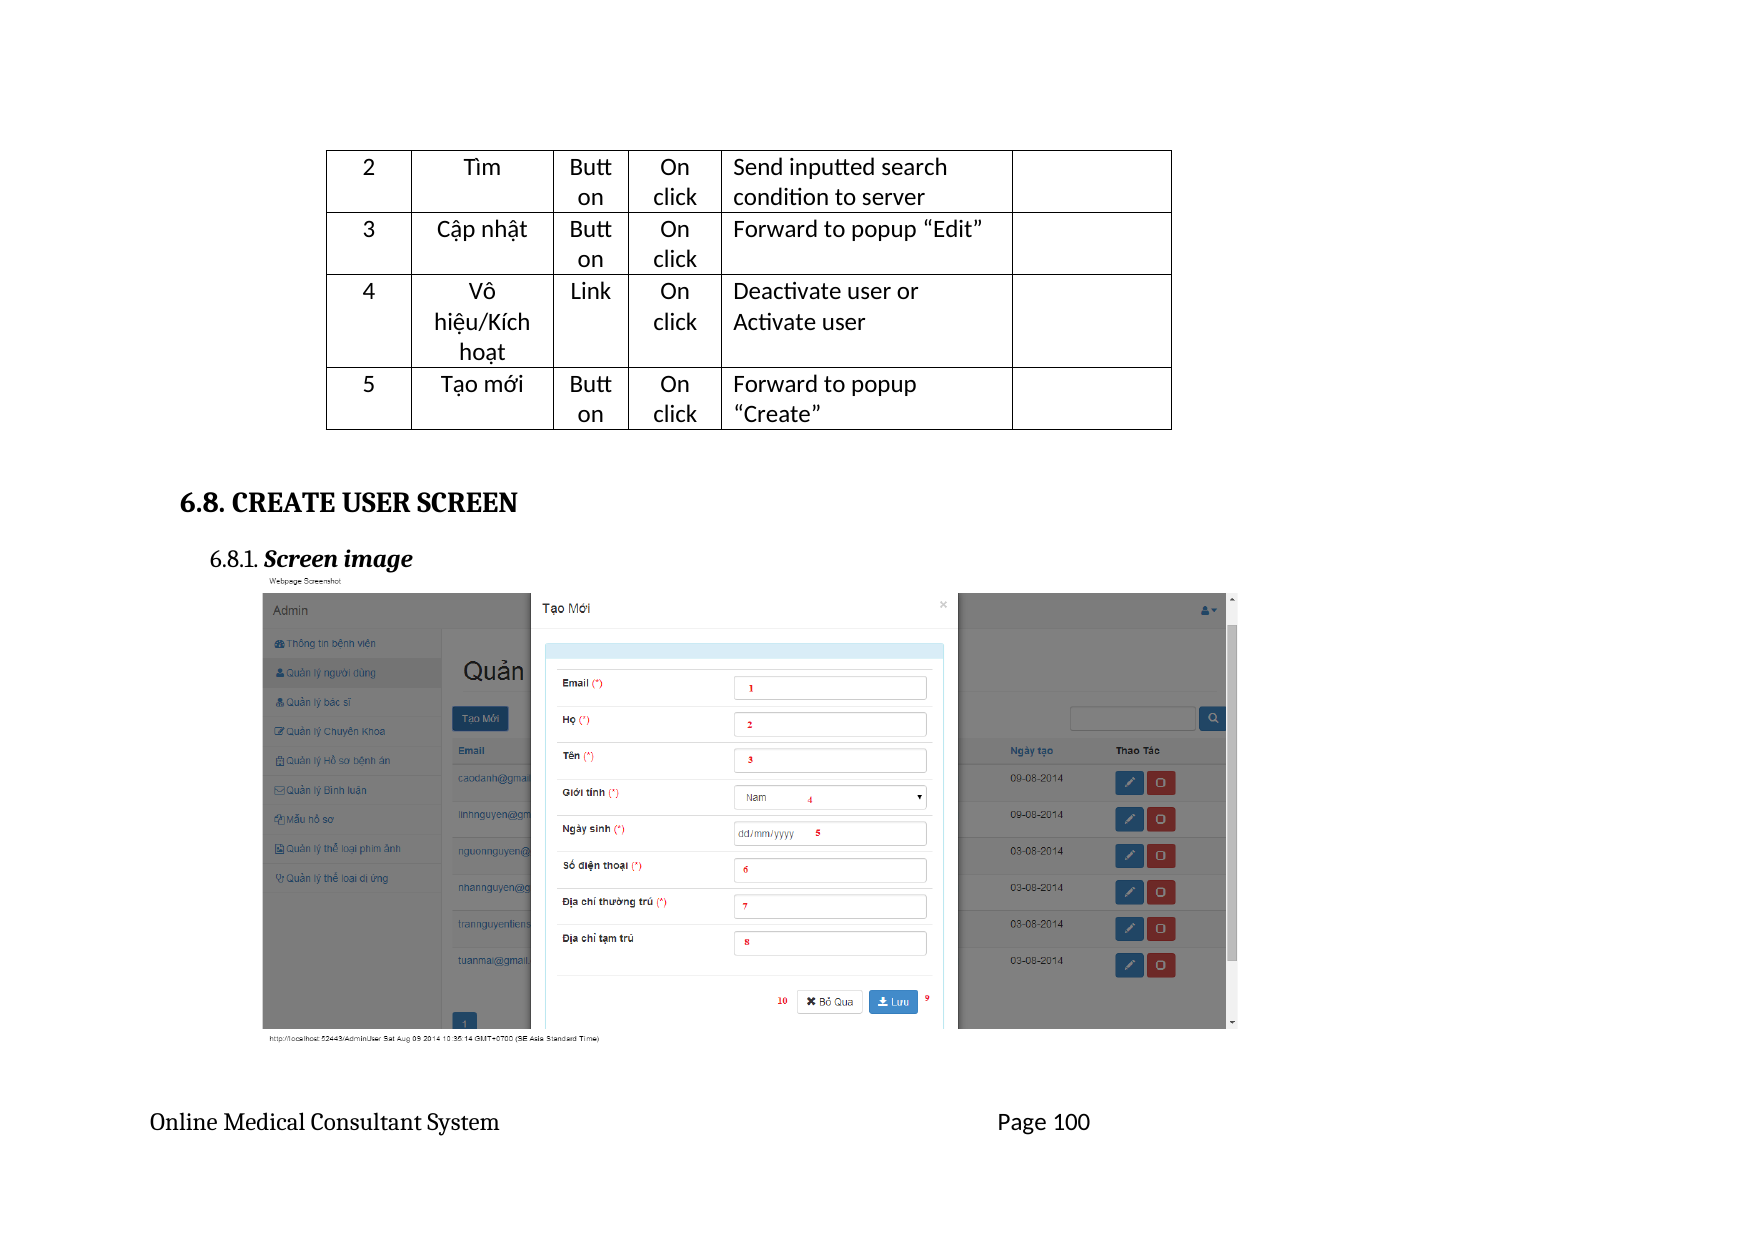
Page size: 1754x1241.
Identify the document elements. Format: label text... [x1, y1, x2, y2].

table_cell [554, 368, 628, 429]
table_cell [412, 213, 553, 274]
subtitle Screen image [210, 545, 1604, 574]
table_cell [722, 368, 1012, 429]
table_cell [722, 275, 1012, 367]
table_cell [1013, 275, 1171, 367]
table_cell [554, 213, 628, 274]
subtitle CREATE USER SCREEN [180, 486, 1604, 519]
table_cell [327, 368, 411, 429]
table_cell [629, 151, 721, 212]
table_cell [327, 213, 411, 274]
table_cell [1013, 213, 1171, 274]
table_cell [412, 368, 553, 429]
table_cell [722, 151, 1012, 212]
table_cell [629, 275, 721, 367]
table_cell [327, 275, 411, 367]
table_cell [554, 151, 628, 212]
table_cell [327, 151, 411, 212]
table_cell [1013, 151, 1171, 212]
picture [262, 578, 1238, 1043]
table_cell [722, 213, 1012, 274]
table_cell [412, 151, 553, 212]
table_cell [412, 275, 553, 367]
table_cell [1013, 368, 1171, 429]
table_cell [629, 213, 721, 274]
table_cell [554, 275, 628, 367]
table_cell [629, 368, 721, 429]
